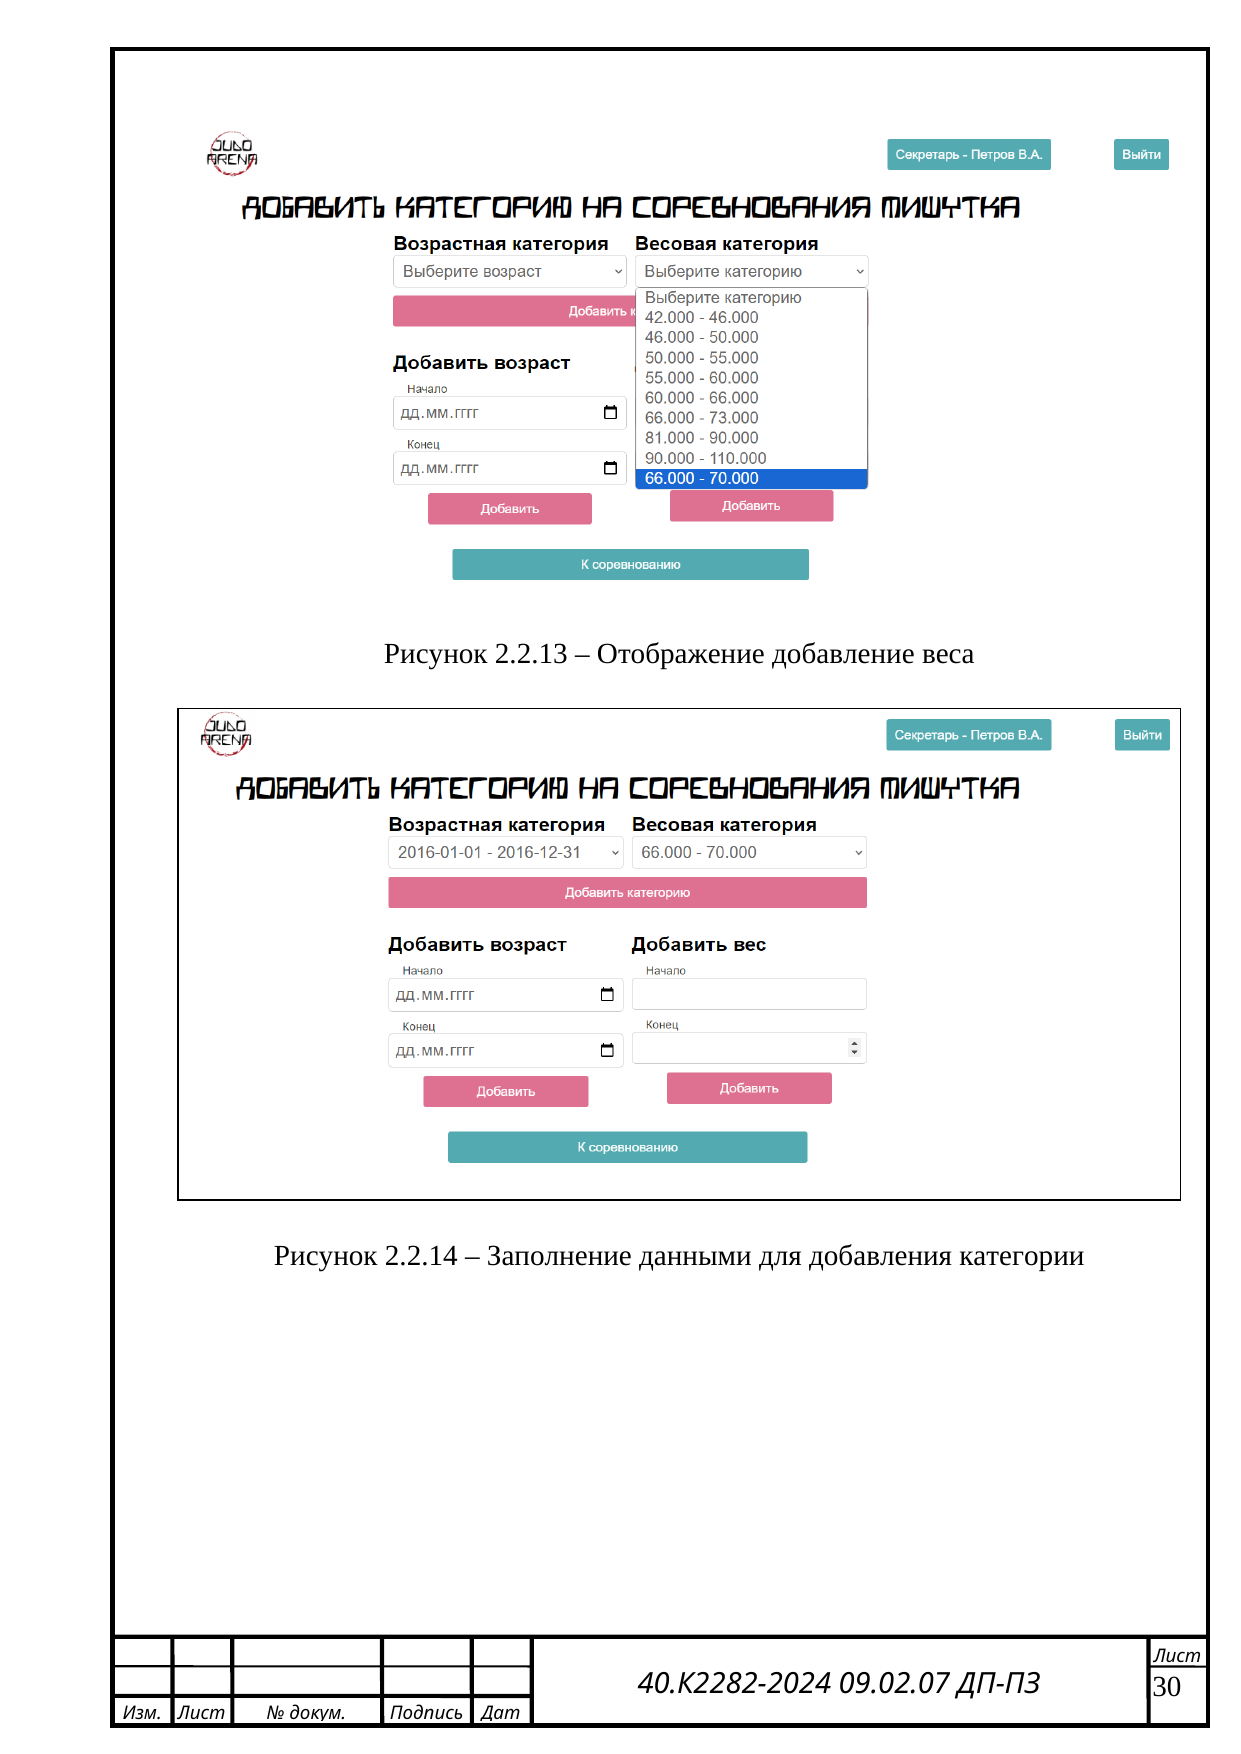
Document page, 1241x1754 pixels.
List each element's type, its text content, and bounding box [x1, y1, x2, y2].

picture [179, 709, 1180, 1199]
text Рисунок 2.2.13 – Отображение добавление веса [177, 636, 1181, 670]
text Рисунок 2.2.14 – Заполнение данными для добавления категории [177, 1238, 1181, 1272]
picture [177, 118, 1182, 599]
